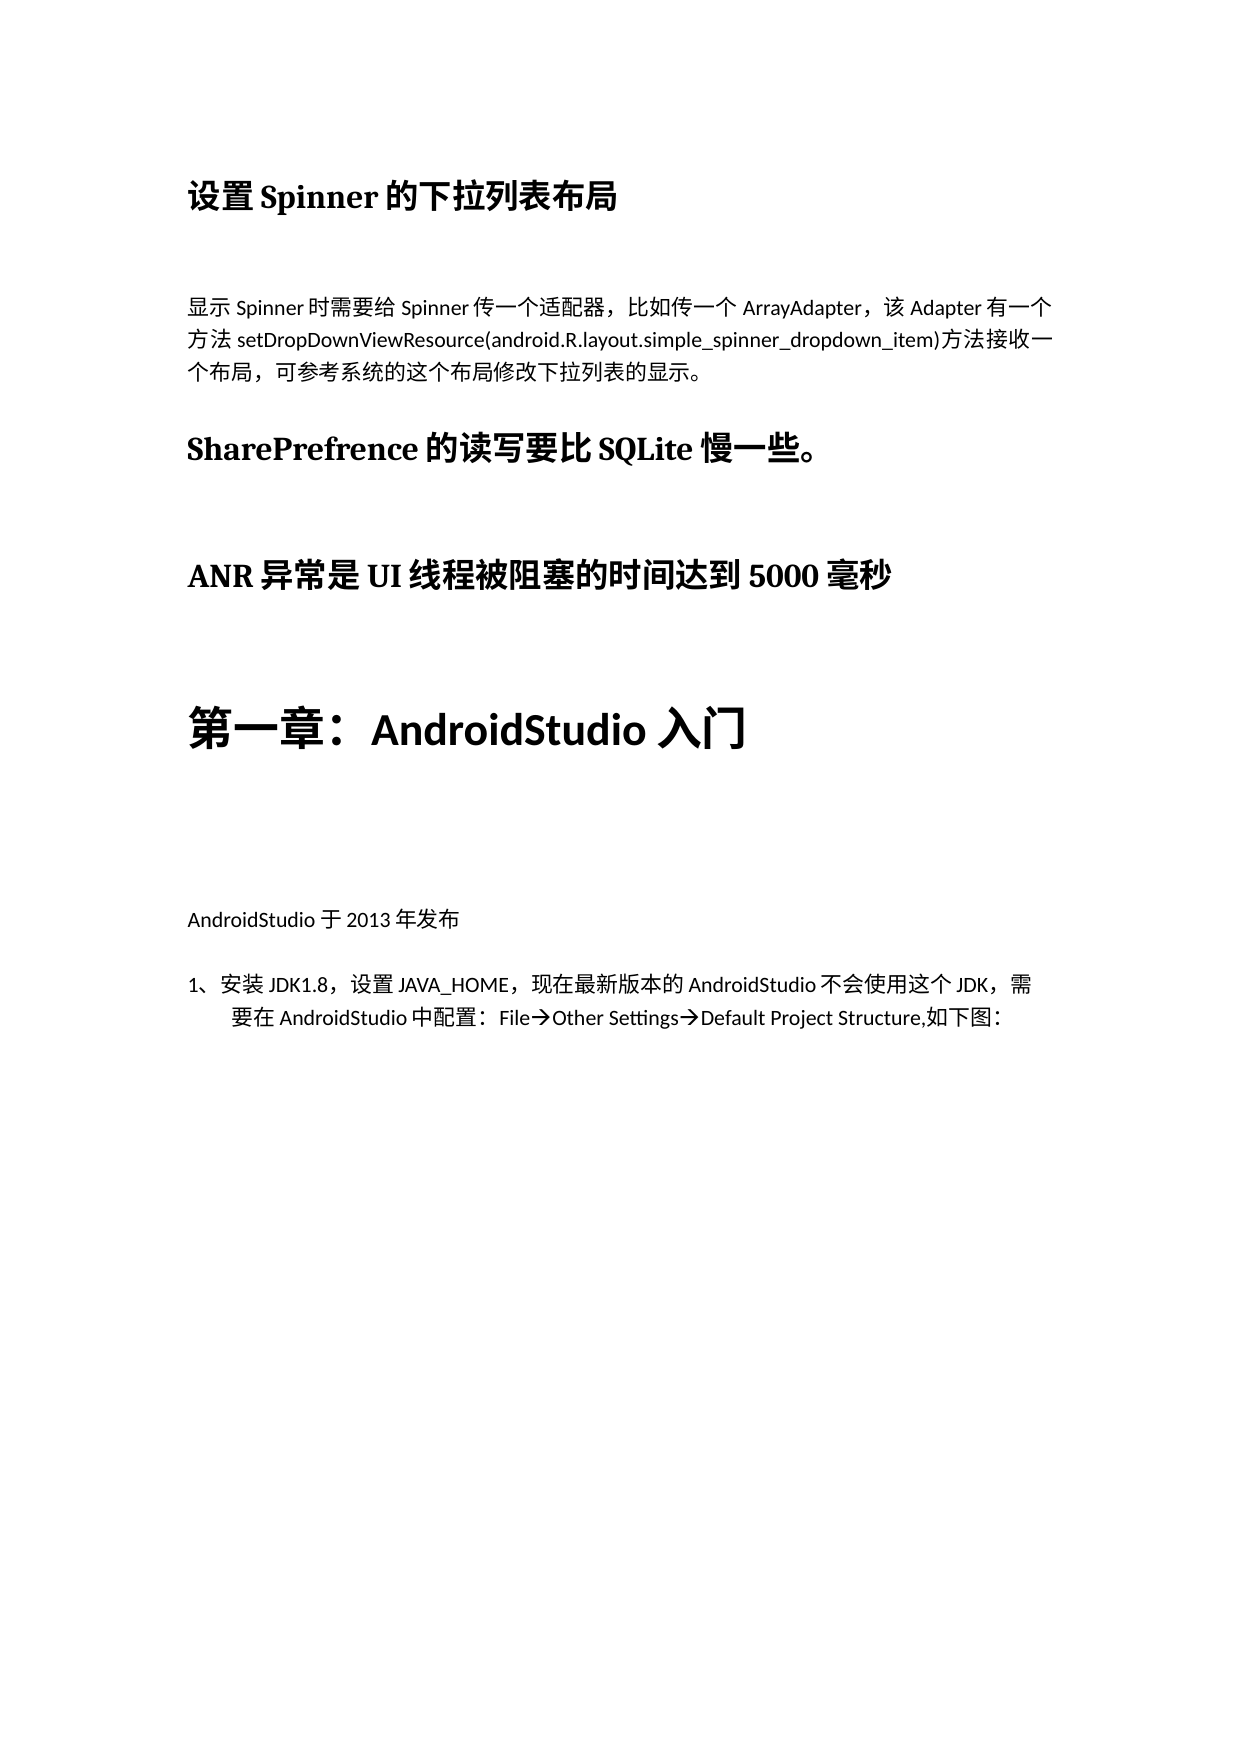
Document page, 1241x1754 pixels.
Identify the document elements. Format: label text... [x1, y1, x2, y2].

subtitle ANR异常是UI线程被阻塞的时间达到5000毫秒 [187, 541, 1053, 606]
subtitle 第一章：AndroidStudio入门 [187, 676, 1053, 774]
text 1、安装JDK1.8，设置JAVA_HOME，现在最新版本的AndroidStudio不会使用这个JDK，需要在AndroidStudio中配置：FileOther SettingsDefault Project Structure,如下图： [187, 967, 1053, 1032]
text 显示Spinner时需要给Spinner传一个适配器，比如传一个ArrayAdapter，该Adapter有一个方法setDropDownViewResource(android.R.layout.simple_spinner_dropdown_item)方法接收一个布局，可参考系统的这个布局修改下拉列表的显示。 [187, 289, 1053, 387]
subtitle SharePrefrence的读写要比SQLite慢一些。 [187, 414, 1053, 479]
subtitle 设置Spinner的下拉列表布局 [187, 162, 1053, 227]
text AndroidStudio于2013年发布 [187, 902, 1053, 934]
